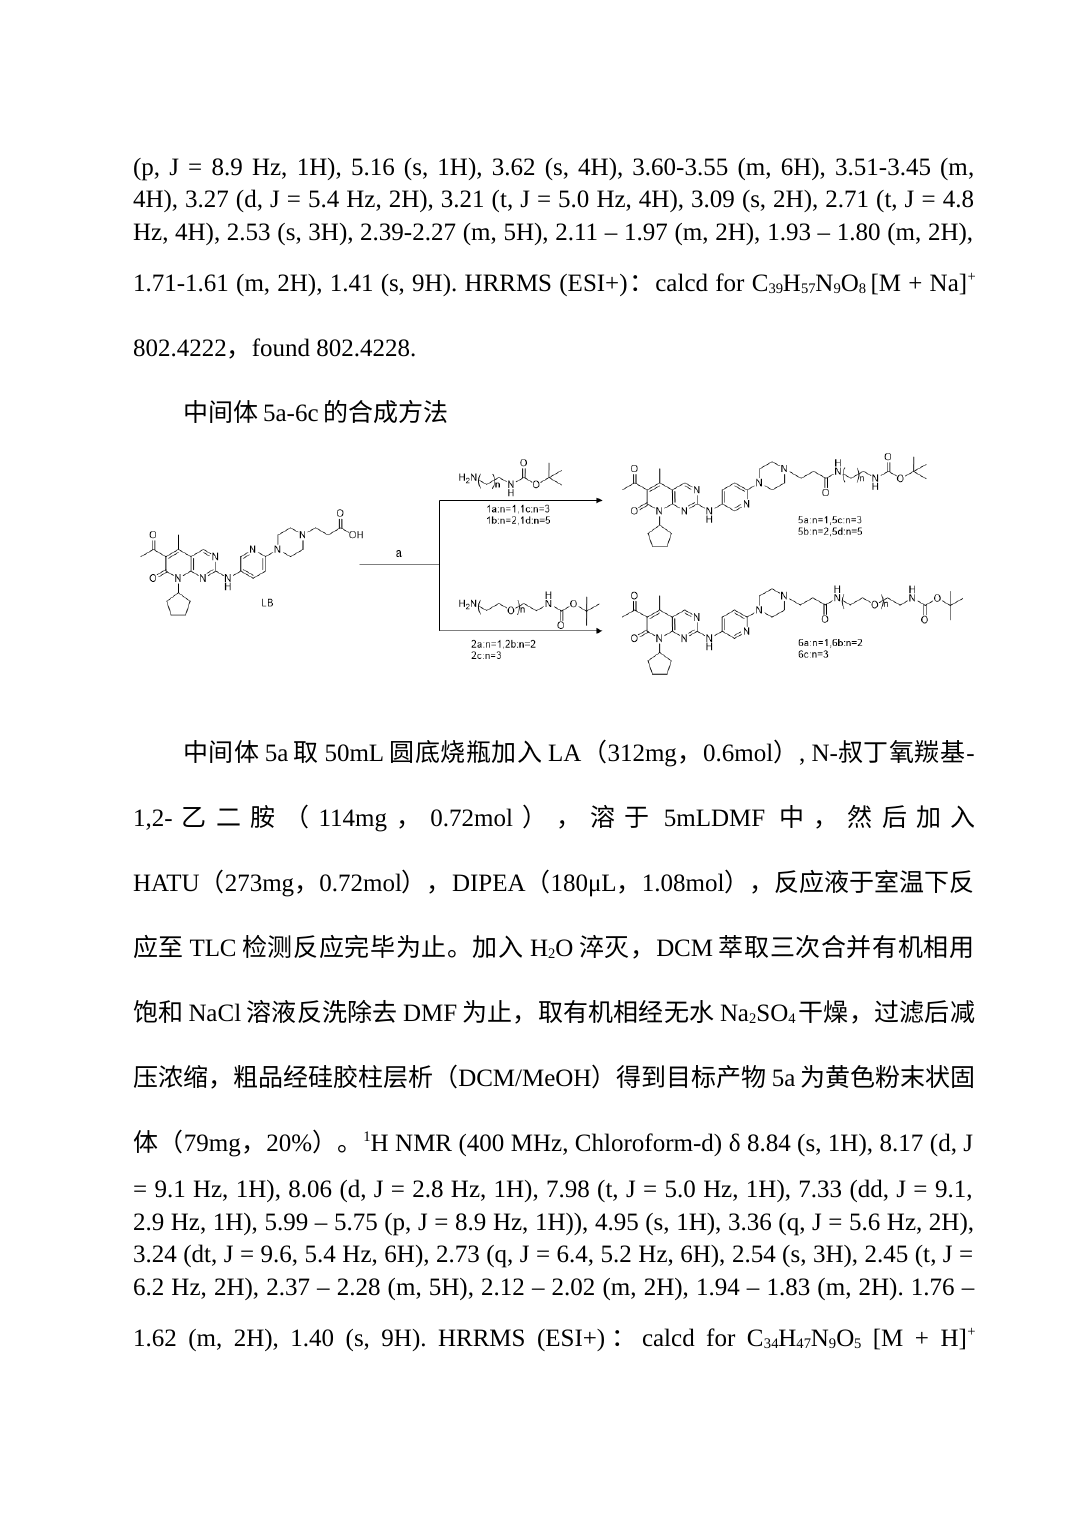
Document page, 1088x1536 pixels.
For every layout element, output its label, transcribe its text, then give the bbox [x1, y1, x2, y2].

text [133, 150, 975, 378]
text 中间体5a-6c的合成方法 [133, 378, 975, 443]
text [133, 718, 975, 1368]
picture [132, 442, 971, 681]
